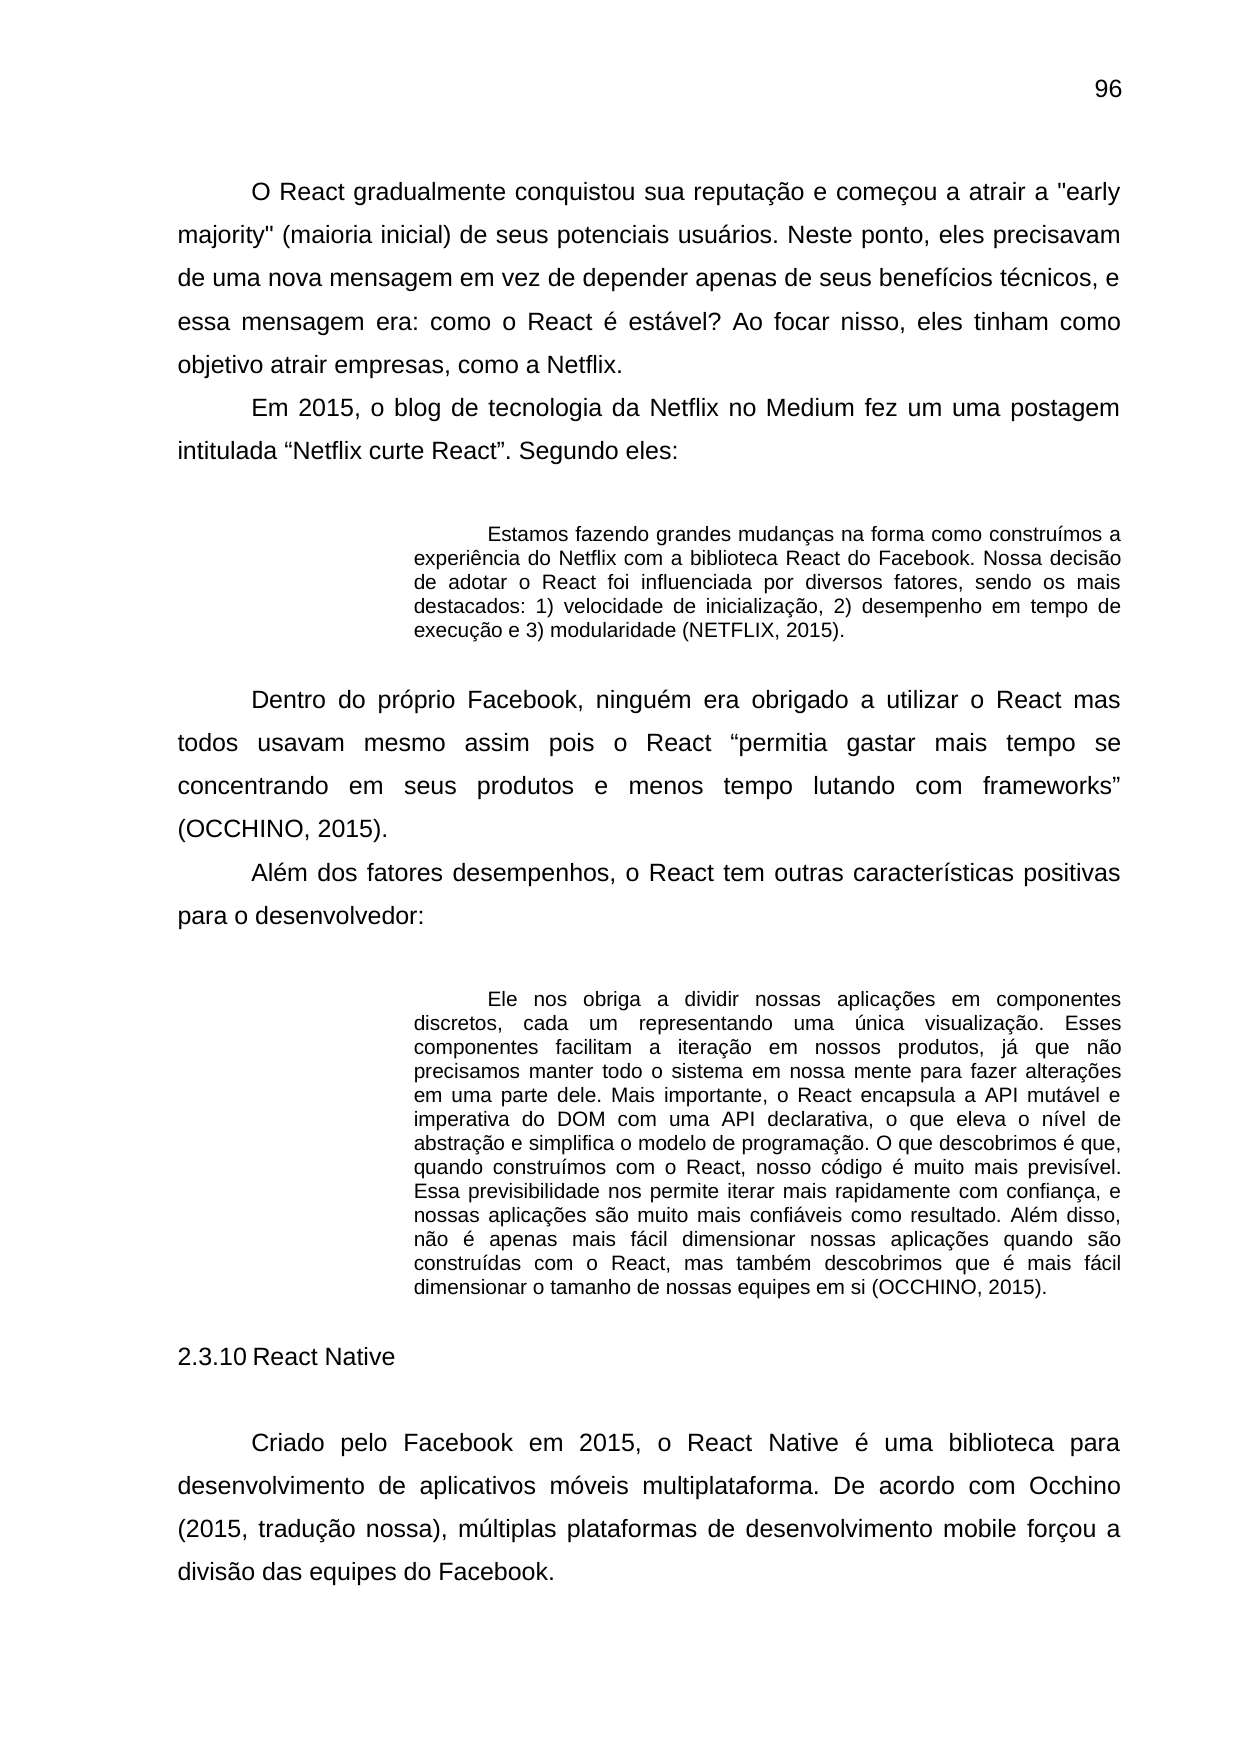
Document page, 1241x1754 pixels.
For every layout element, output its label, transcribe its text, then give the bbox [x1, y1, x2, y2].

subtitle React Native [177, 1342, 1122, 1370]
text O React gradualmente conquistou sua reputação e começou a atrair a "early majority" (maioria inicial) de seus potenciais usuários. Neste ponto, eles precisavam de uma nova mensagem em vez de depender apenas de seus benefícios técnicos, e essa mensagem era: como o React é estável? Ao focar nisso, eles tinham como objetivo atrair empresas, como a Netflix. [177, 177, 1122, 378]
text Criado pelo Facebook em 2015, o React Native é uma biblioteca para desenvolvimento de aplicativos móveis multiplataforma. De acordo com Occhino (2015, tradução nossa), múltiplas plataformas de desenvolvimento mobile forçou a divisão das equipes do Facebook. [177, 1428, 1122, 1586]
text Dentro do próprio Facebook, ninguém era obrigado a utilizar o React mas todos usavam mesmo assim pois o React “permitia gastar mais tempo se concentrando em seus produtos e menos tempo lutando com frameworks” (OCCHINO, 2015). [177, 685, 1122, 843]
text Estamos fazendo grandes mudanças na forma como construímos a experiência do Netflix com a biblioteca React do Facebook. Nossa decisão de adotar o React foi influenciada por diversos fatores, sendo os mais destacados: 1) velocidade de inicialização, 2) desempenho em tempo de execução e 3) modularidade (NETFLIX, 2015). [413, 522, 1122, 642]
text Ele nos obriga a dividir nossas aplicações em componentes discretos, cada um representando uma única visualização. Esses componentes facilitam a iteração em nossos produtos, já que não precisamos manter todo o sistema em nossa mente para fazer alterações em uma parte dele. Mais importante, o React encapsula a API mutável e imperativa do DOM com uma API declarativa, o que eleva o nível de abstração e simplifica o modelo de programação. O que descobrimos é que, quando construímos com o React, nosso código é muito mais previsível. Essa previsibilidade nos permite iterar mais rapidamente com confiança, e nossas aplicações são muito mais confiáveis como resultado. Além disso, não é apenas mais fácil dimensionar nossas aplicações quando são construídas com o React, mas também descobrimos que é mais fácil dimensionar o tamanho de nossas equipes em si (OCCHINO, 2015). [413, 987, 1122, 1298]
text Em 2015, o blog de tecnologia da Netflix no Medium fez um uma postagem intitulada “Netflix curte React”. Segundo eles: [177, 393, 1122, 465]
text Além dos fatores desempenhos, o React tem outras características positivas para o desenvolvedor: [177, 858, 1122, 929]
